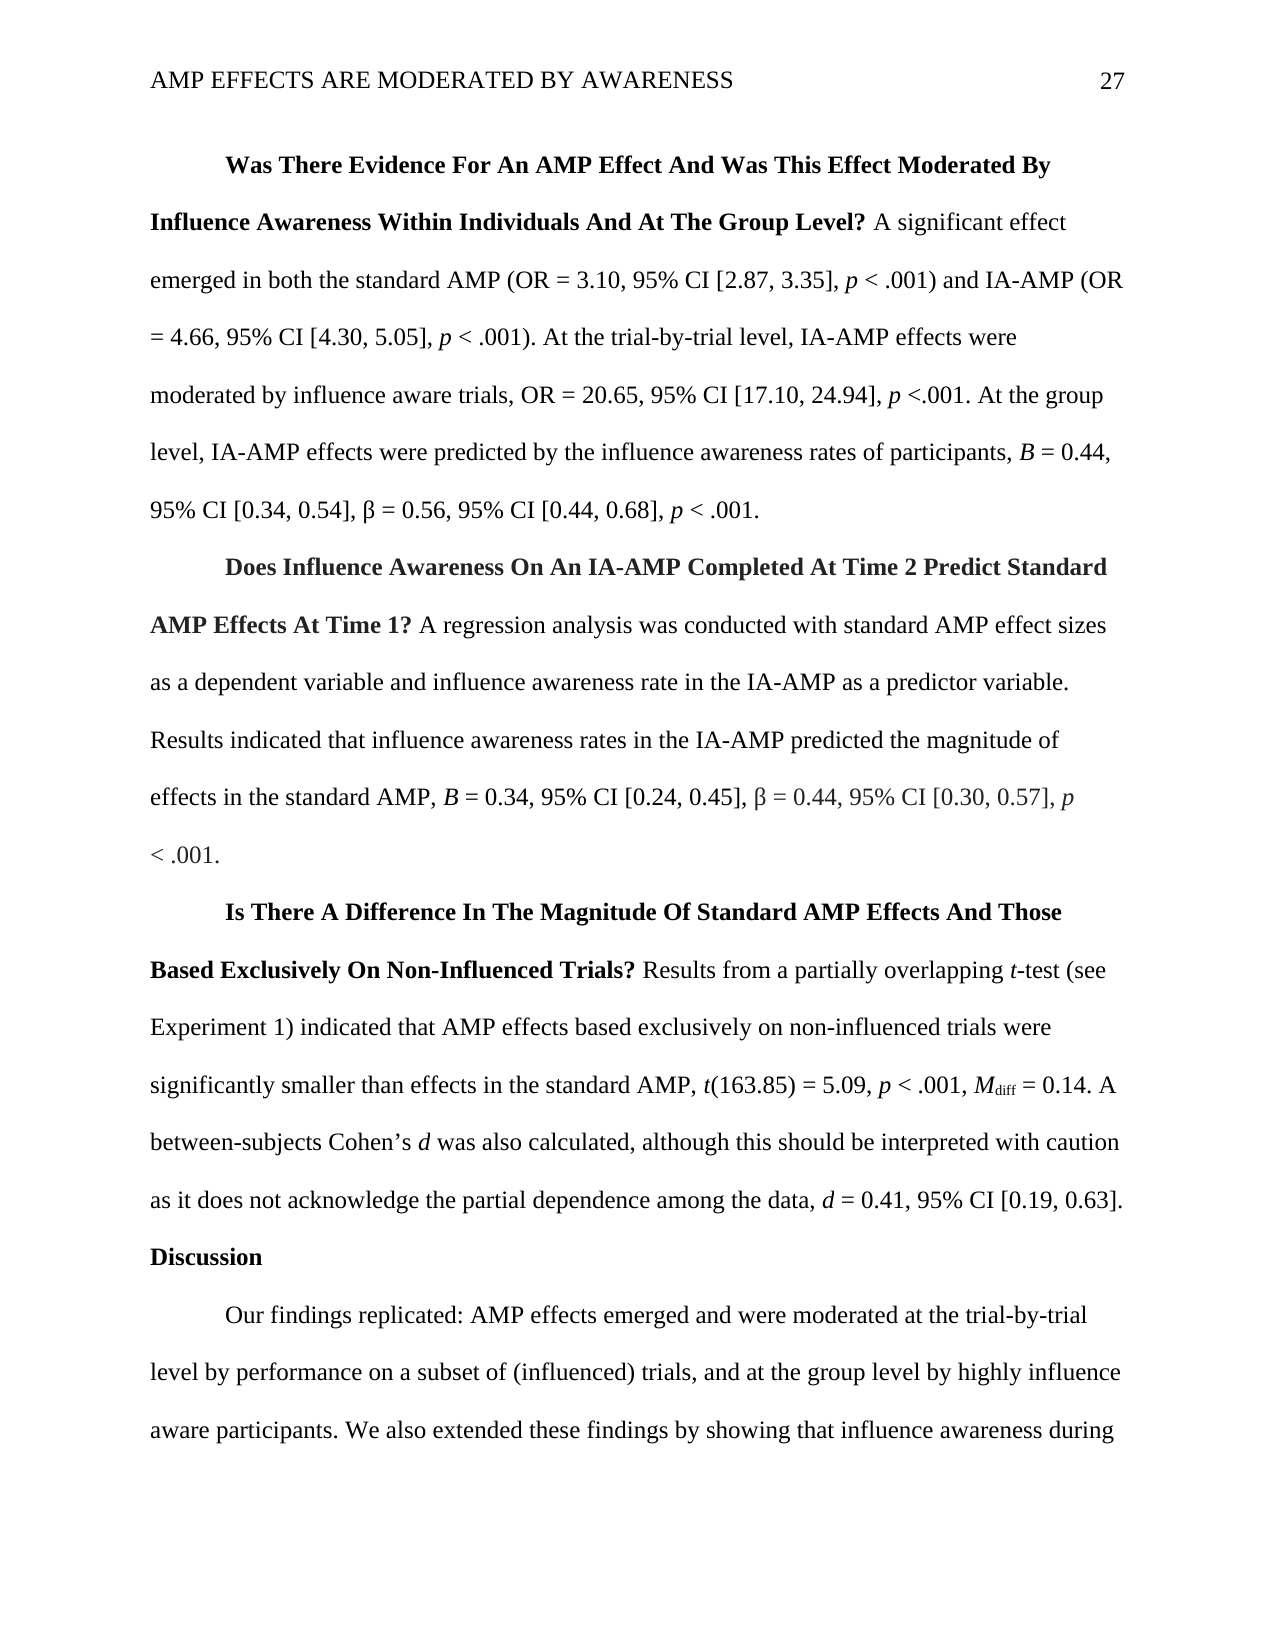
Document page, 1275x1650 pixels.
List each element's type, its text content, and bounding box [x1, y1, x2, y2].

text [150, 1300, 1125, 1444]
text Does Influence Awareness On An IA-AMP Completed At Time 2 Predict Standard AMP Effects At Time 1? A regression analysis was conducted with standard AMP effect sizes as a dependent variable and influence awareness rate in the IA-AMP as a predictor variable. Results indicated that influence awareness rates in the IA-AMP predicted the magnitude of effects in the standard AMP, B = 0.34, 95% CI [0.24, 0.45], β = 0.44, 95% CI [0.30, 0.57], p < .001. [150, 552, 1125, 869]
text Was There Evidence For An AMP Effect And Was This Effect Moderated By Influence Awareness Within Individuals And At The Group Level? A significant effect emerged in both the standard AMP (OR = 3.10, 95% CI [2.87, 3.35], p < .001) and IA-AMP (OR = 4.66, 95% CI [4.30, 5.05], p < .001). At the trial-by-trial level, IA-AMP effects were moderated by influence aware trials, OR = 20.65, 95% CI [17.10, 24.94], p <.001. At the group level, IA-AMP effects were predicted by the influence awareness rates of participants, B = 0.44, 95% CI [0.34, 0.54], β = 0.56, 95% CI [0.44, 0.68], p < .001. [150, 150, 1125, 524]
subtitle Discussion [150, 1242, 1125, 1271]
text Is There A Difference In The Magnitude Of Standard AMP Effects And Those Based Exclusively On Non-Influenced Trials? Results from a partially overlapping t-test (see Experiment 1) indicated that AMP effects based exclusively on non-influenced trials were significantly smaller than effects in the standard AMP, t(163.85) = 5.09, p < .001, Mdiff = 0.14. A between-subjects Cohen’s d was also calculated, although this should be interpreted with caution as it does not acknowledge the partial dependence among the data, d = 0.41, 95% CI [0.19, 0.63]. [150, 897, 1125, 1214]
